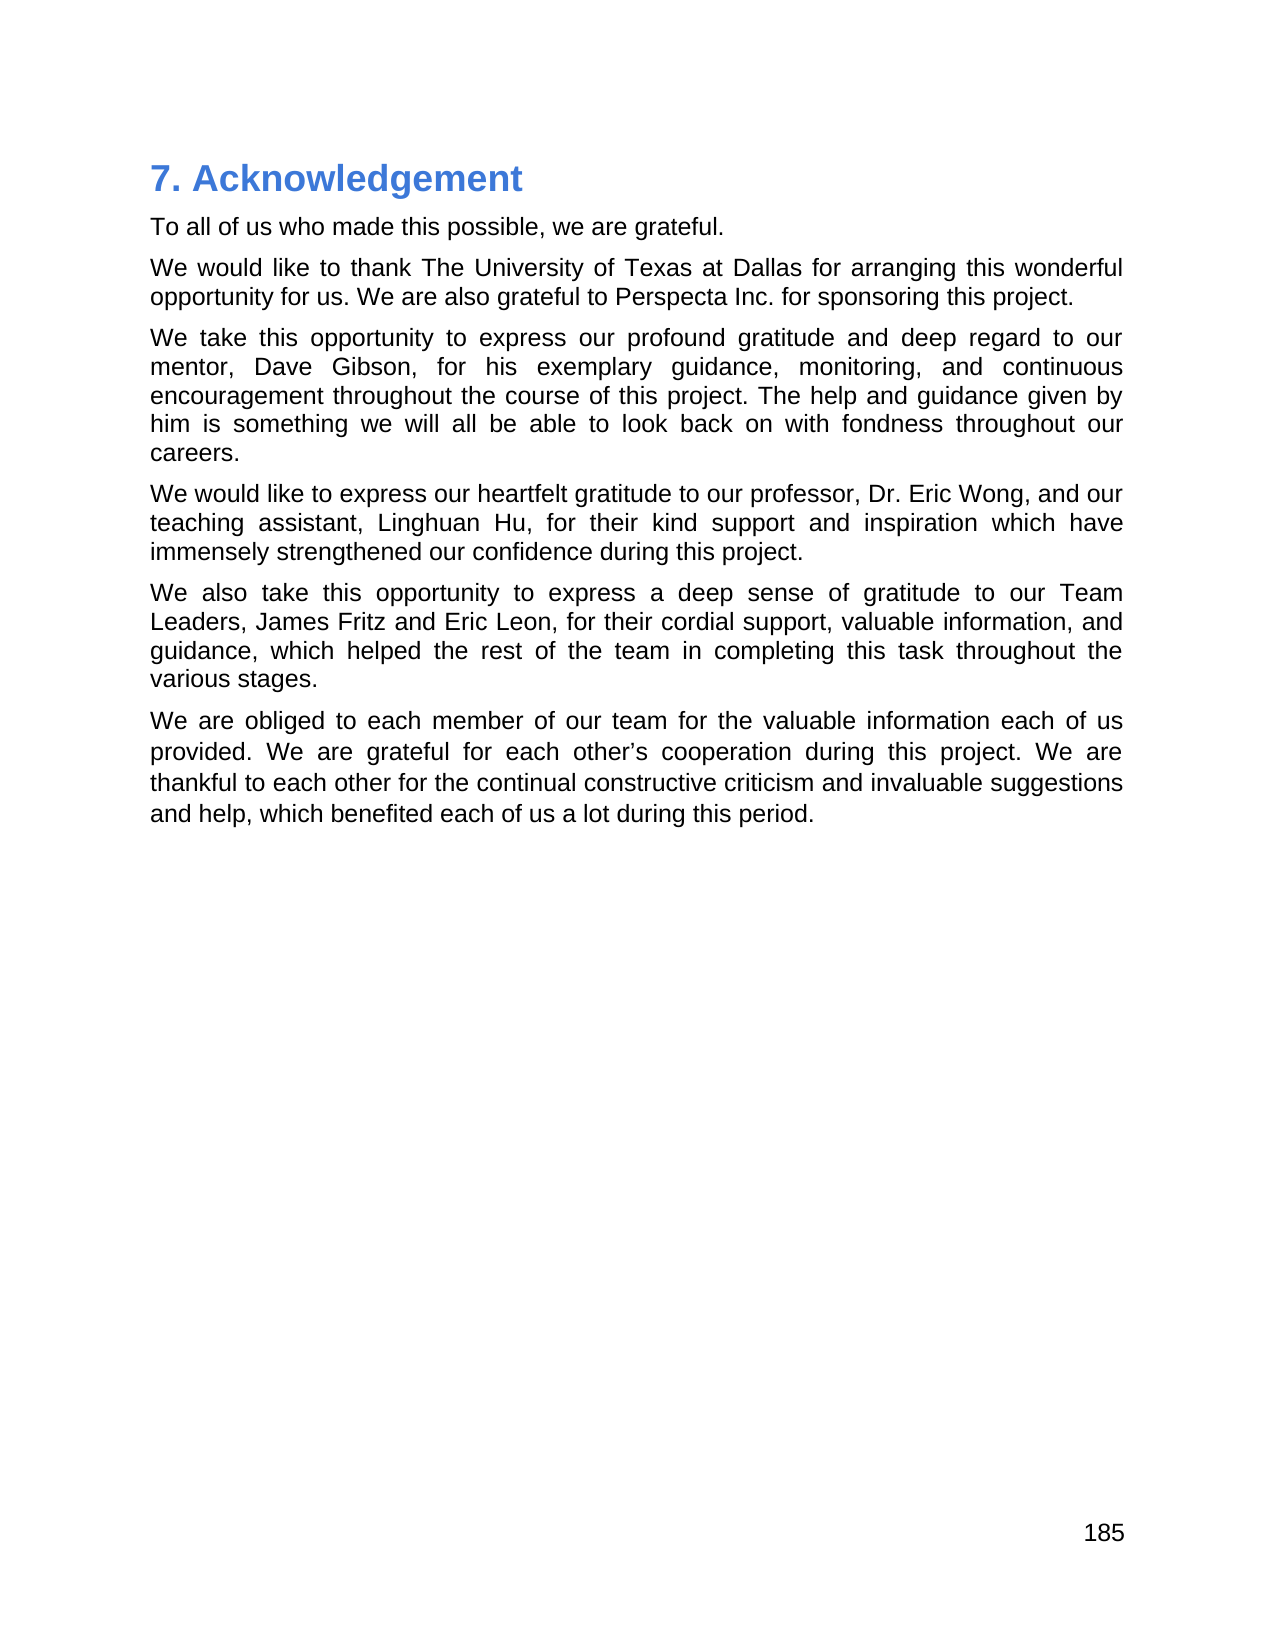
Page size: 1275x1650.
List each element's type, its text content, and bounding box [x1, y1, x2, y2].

subtitle 7. Acknowledgement [150, 156, 1125, 199]
text We would like to thank The University of Texas at Dallas for arranging this wonderful opportunity for us. We are also grateful to Perspecta Inc. for sponsoring this project. [150, 253, 1125, 311]
text We would like to express our heartfelt gratitude to our professor, Dr. Eric Wong, and our teaching assistant, Linghuan Hu, for their kind support and inspiration which have immensely strengthened our confidence during this project. [150, 479, 1125, 566]
text We are obliged to each member of our team for the valuable information each of us provided. We are grateful for each other’s cooperation during this project. We are thankful to each other for the continual constructive criticism and invaluable suggestions and help, which benefited each of us a lot during this period. [150, 706, 1125, 827]
text We also take this opportunity to express a deep sense of gratitude to our Team Leaders, James Fritz and Eric Leon, for their cordial support, valuable information, and guidance, which helped the rest of the team in completing this task throughout the various stages. [150, 578, 1125, 693]
text To all of us who made this possible, we are grateful. [150, 212, 1125, 241]
text We take this opportunity to express our profound gratitude and deep regard to our mentor, Dave Gibson, for his exemplary guidance, monitoring, and continuous encouragement throughout the course of this project. The help and guidance given by him is something we will all be able to look back on with fondness throughout our careers. [150, 323, 1125, 467]
